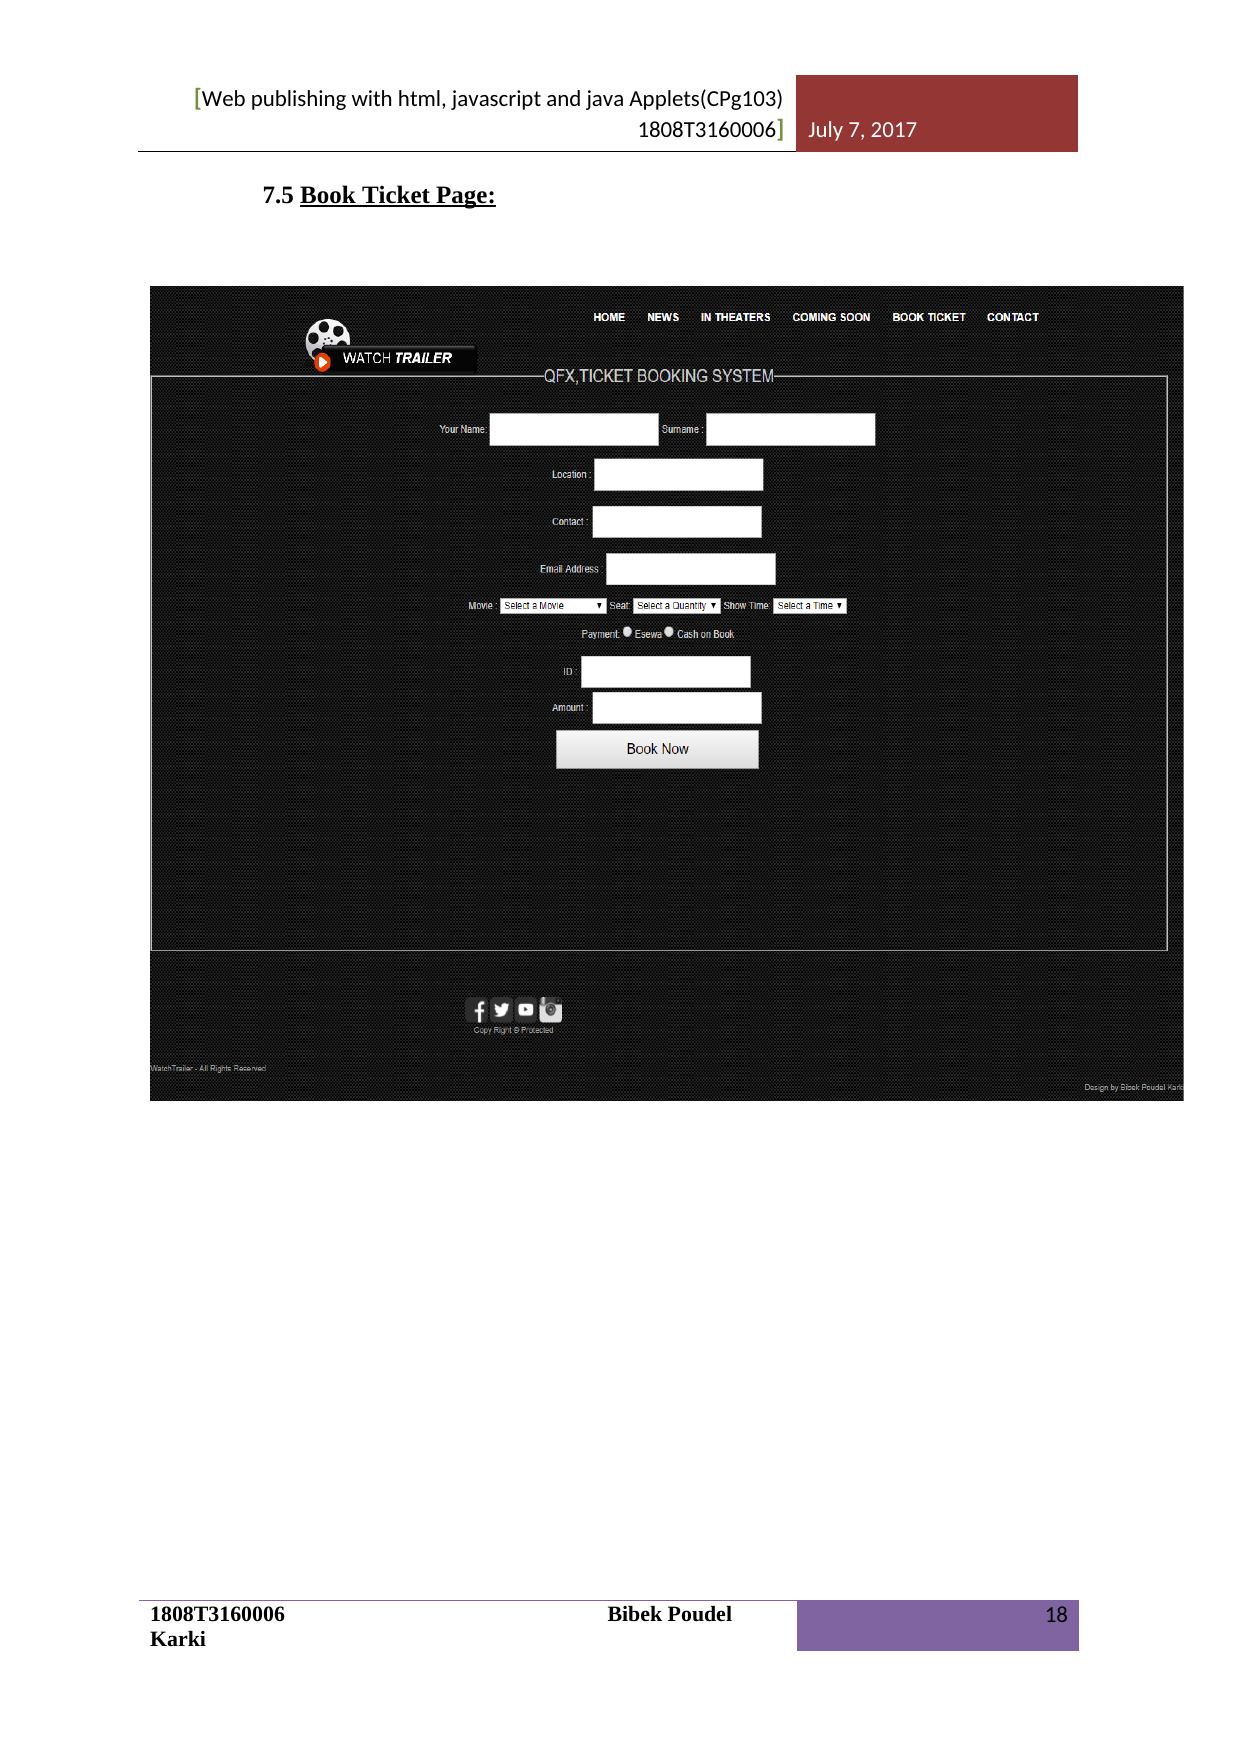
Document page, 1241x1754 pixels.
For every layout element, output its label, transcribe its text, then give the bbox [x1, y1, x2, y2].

subtitle Book Ticket Page: [262, 180, 1090, 209]
picture [150, 286, 1184, 1101]
